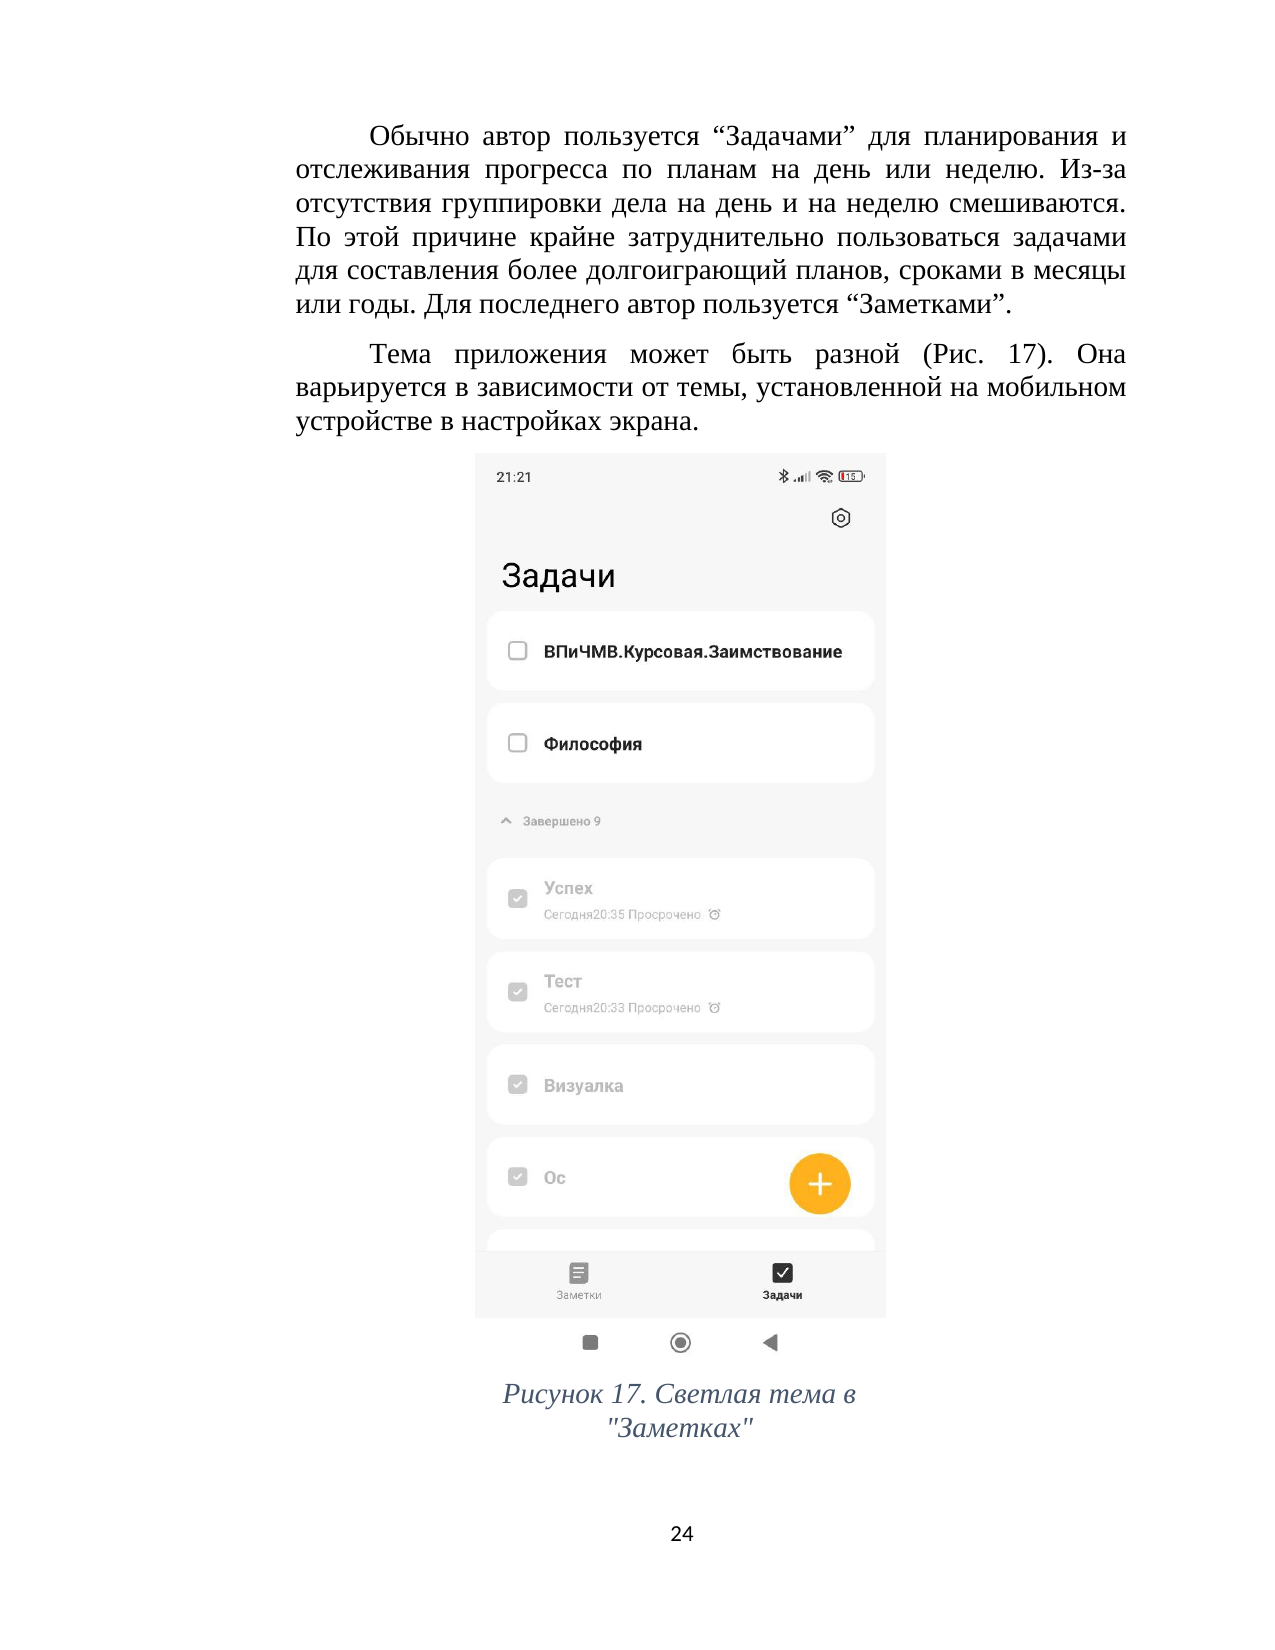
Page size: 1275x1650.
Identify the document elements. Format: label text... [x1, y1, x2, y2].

picture [475, 453, 887, 1367]
text Тема приложения может быть разной (Рис. 17). Она варьируется в зависимости от темы, установленной на мобильном устройстве в настройках экрана. [295, 336, 1127, 437]
text Обычно автор пользуется “Задачами” для планирования и отслеживания прогресса по планам на день или неделю. Из-за отсутствия группировки дела на день и на неделю смешиваются. По этой причине крайне затруднительно пользоваться задачами для составления более долгоиграющий планов, сроками в месяцы или годы. Для последнего автор пользуется “Заметками”. [295, 118, 1127, 319]
